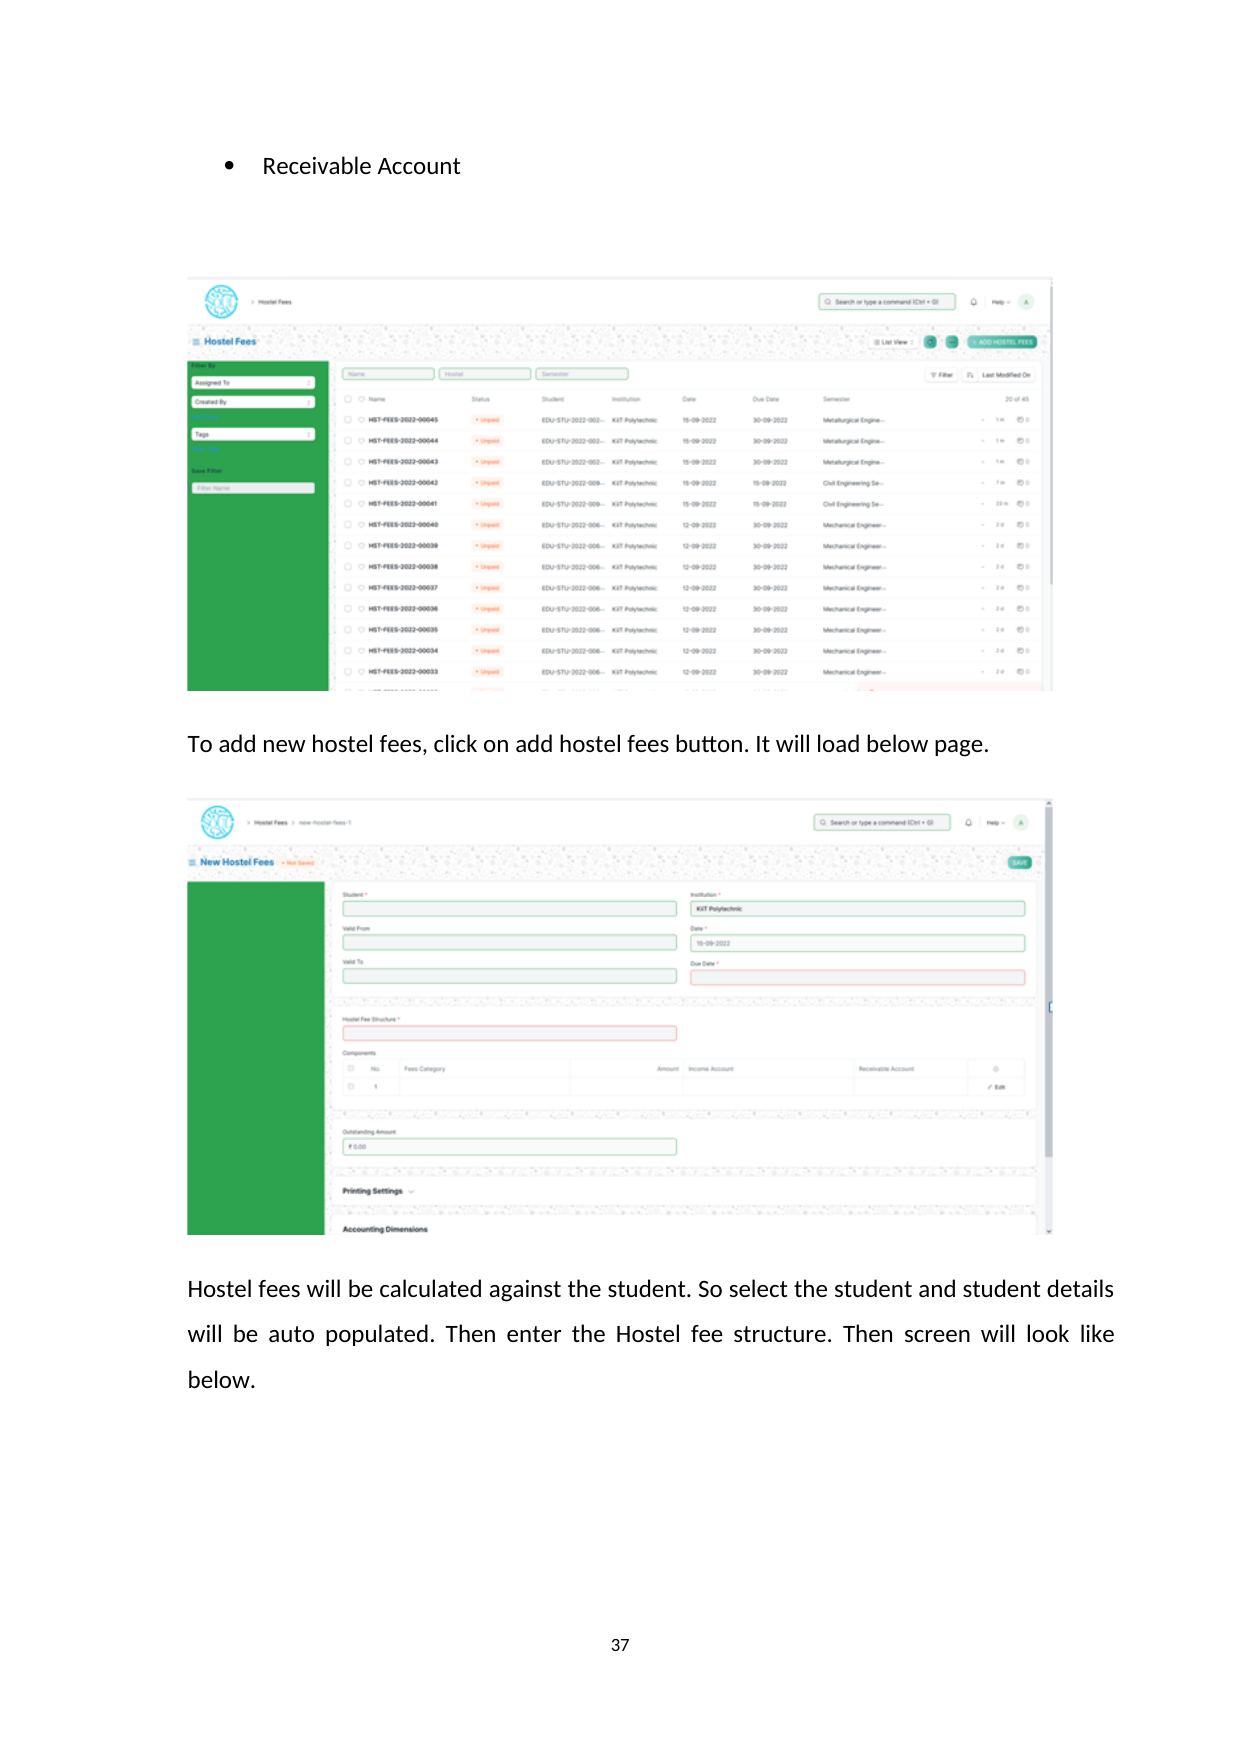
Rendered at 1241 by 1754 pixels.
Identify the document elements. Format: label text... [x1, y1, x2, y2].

list Receivable Account [225, 150, 1117, 181]
text Hostel fees will be calculated against the student. So select the student and student details will be auto populated. Then enter the Hostel fee structure. Then screen will look like below. [187, 1273, 1117, 1395]
picture [187, 276, 1053, 691]
picture [187, 798, 1053, 1235]
text To add new hostel fees, click on add hostel fees button. It will load below page. [187, 728, 1117, 758]
